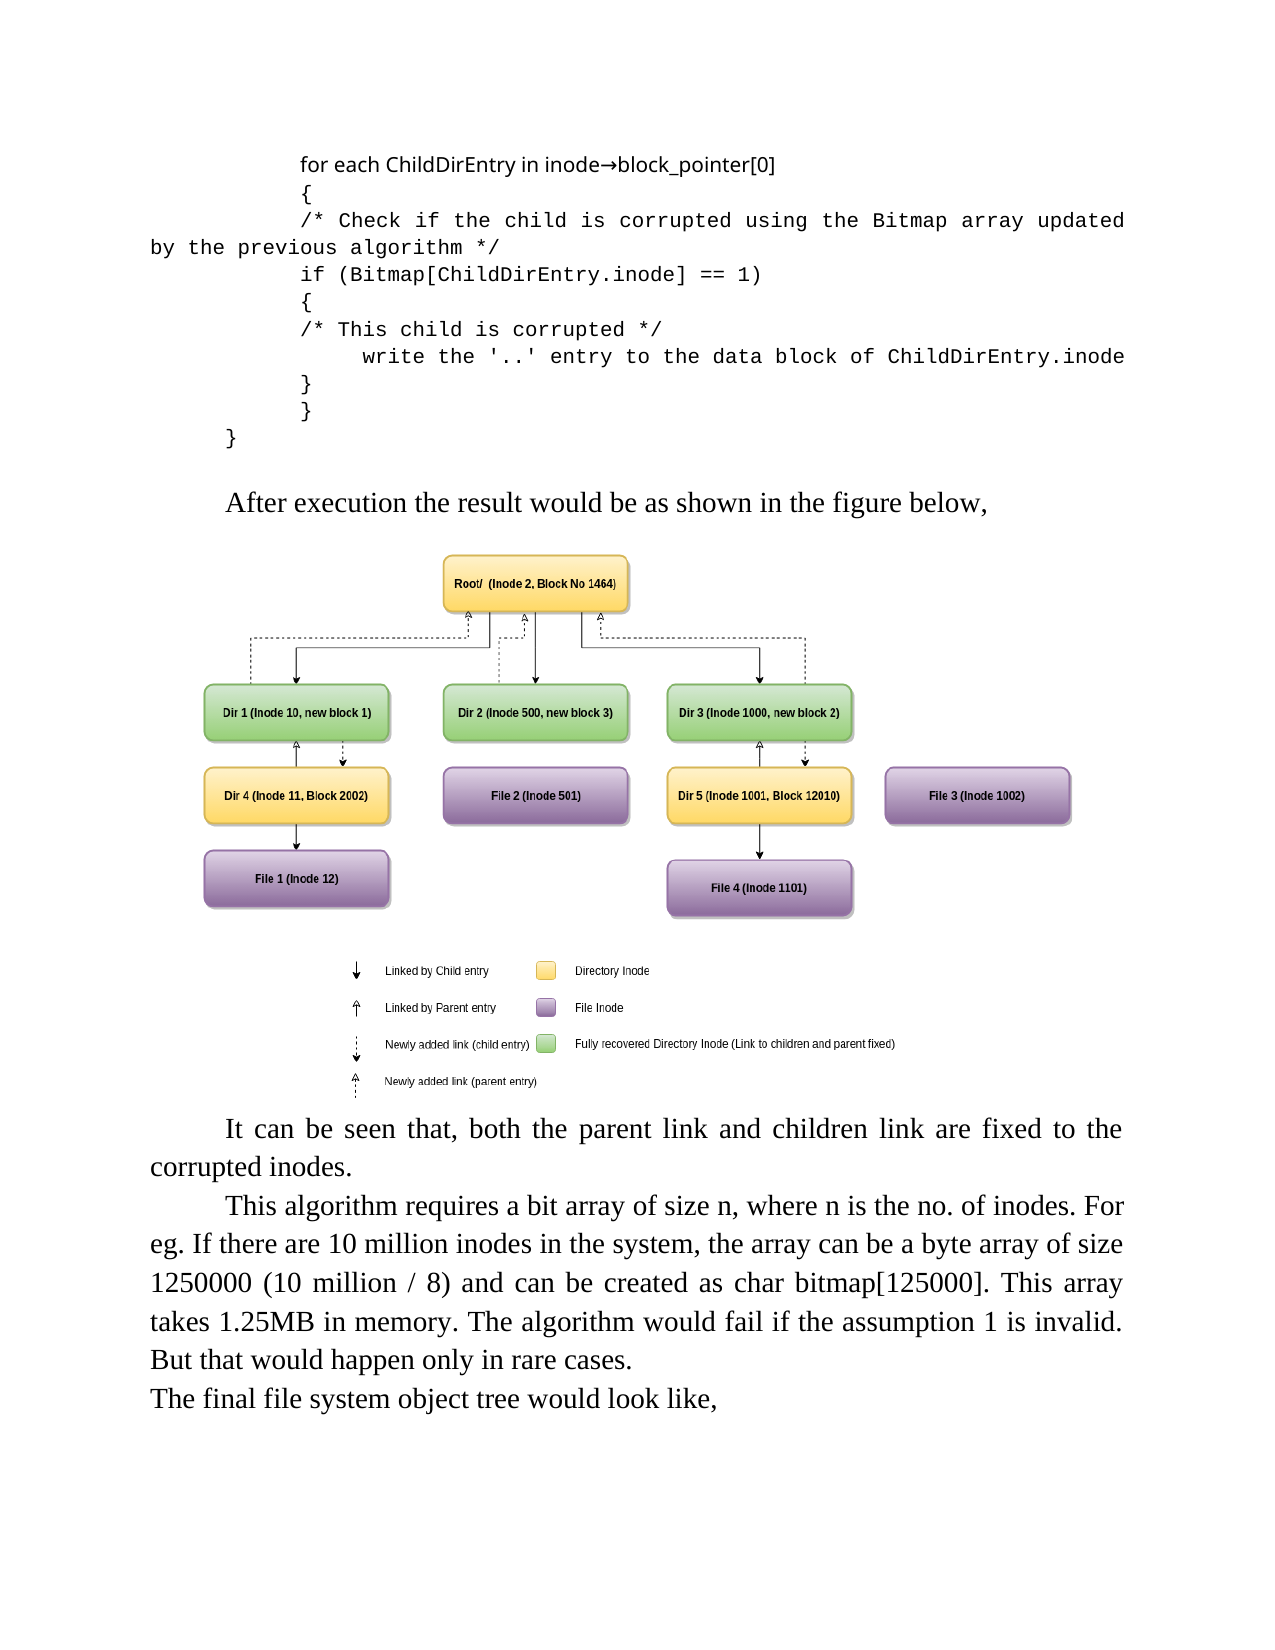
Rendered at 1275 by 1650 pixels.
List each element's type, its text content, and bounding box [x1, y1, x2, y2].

text } [150, 400, 1125, 424]
text It can be seen that, both the parent link and children link are fixed to the corrupted inodes. [150, 1111, 1125, 1183]
text /* This child is corrupted */ [150, 318, 1125, 342]
text After execution the result would be as shown in the figure below, [150, 485, 1125, 518]
text This algorithm requires a bit array of size n, where n is the no. of inodes. For eg. If there are 10 million inodes in the system, the array can be a byte array of size 1250000 (10 million / 8) and can be created as char bitmap[125000]. This array takes 1.25MB in memory. The algorithm would fail if the assumption 1 is invalid. But that would happen only in rare cases. [150, 1188, 1125, 1376]
text The final file system object tree would look like, [150, 1381, 1125, 1414]
text { [150, 183, 1125, 206]
text if (Bitmap[ChildDirEntry.inode] == 1) [150, 264, 1125, 288]
text write the '..' entry to the data block of ChildDirEntry.inode [225, 346, 1125, 369]
text } [150, 427, 1125, 451]
text { [150, 291, 1125, 315]
text for each ChildDirEntry in inode→block_pointer[0] [150, 150, 1125, 178]
text /* Check if the child is corrupted using the Bitmap array updated by the previous algorithm */ [150, 210, 1125, 261]
text } [150, 373, 1125, 397]
